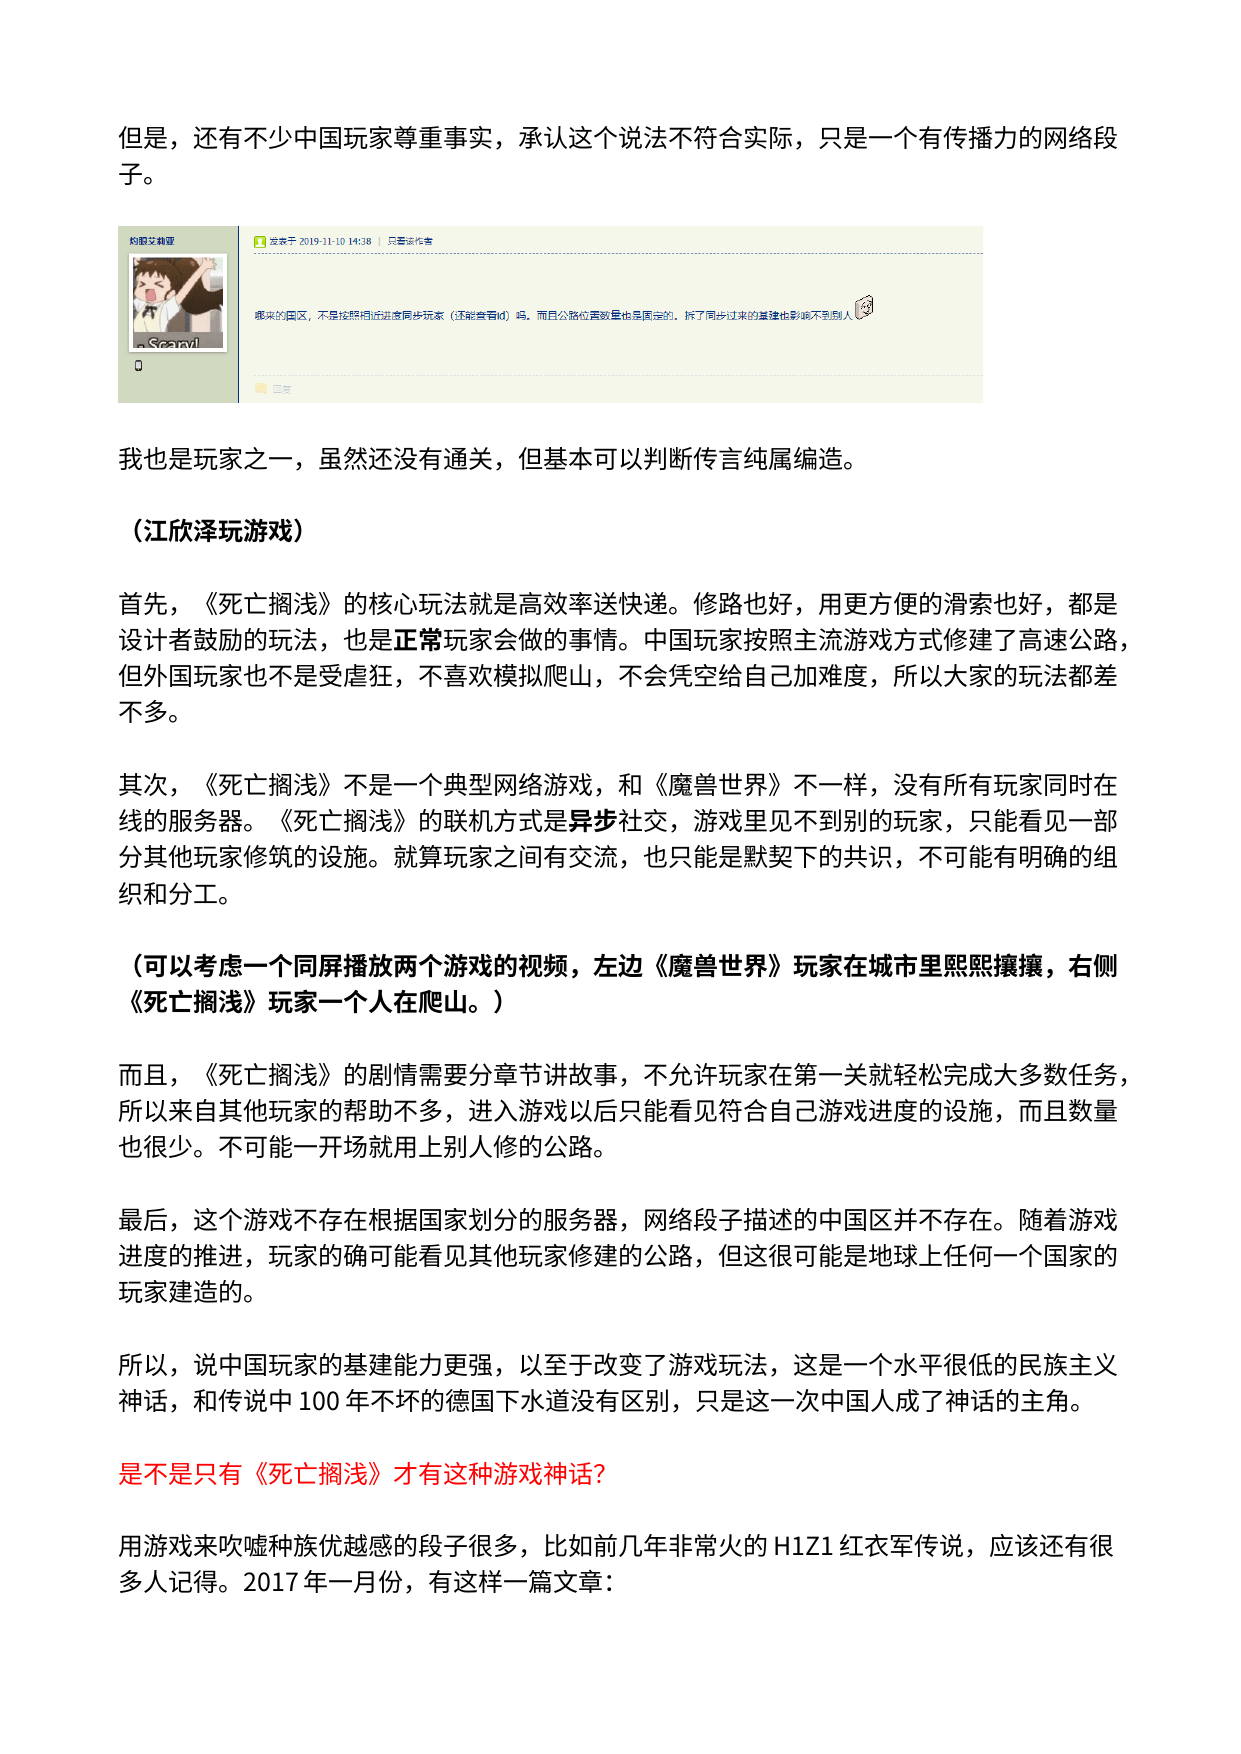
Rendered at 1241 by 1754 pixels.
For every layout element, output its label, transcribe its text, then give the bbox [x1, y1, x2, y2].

text 我也是玩家之一，虽然还没有通关，但基本可以判断传言纯属编造。 [118, 439, 1122, 475]
text 而且，《死亡搁浅》的剧情需要分章节讲故事，不允许玩家在第一关就轻松完成大多数任务，所以来自其他玩家的帮助不多，进入游戏以后只能看见符合自己游戏进度的设施，而且数量也很少。不可能一开场就用上别人修的公路。 [118, 1055, 1122, 1164]
text 是不是只有《死亡搁浅》才有这种游戏神话？ [118, 1454, 1122, 1490]
text 用游戏来吹嘘种族优越感的段子很多，比如前几年非常火的H1Z1红衣军传说，应该还有很多人记得。2017年一月份，有这样一篇文章： [118, 1527, 1122, 1599]
text 所以，说中国玩家的基建能力更强，以至于改变了游戏玩法，这是一个水平很低的民族主义神话，和传说中100年不坏的德国下水道没有区别，只是这一次中国人成了神话的主角。 [118, 1345, 1122, 1418]
text 首先，《死亡搁浅》的核心玩法就是高效率送快递。修路也好，用更方便的滑索也好，都是设计者鼓励的玩法，也是正常玩家会做的事情。中国玩家按照主流游戏方式修建了高速公路，但外国玩家也不是受虐狂，不喜欢模拟爬山，不会凭空给自己加难度，所以大家的玩法都差不多。 [118, 584, 1122, 729]
text 其次，《死亡搁浅》不是一个典型网络游戏，和《魔兽世界》不一样，没有所有玩家同时在线的服务器。《死亡搁浅》的联机方式是异步社交，游戏里见不到别的玩家，只能看见一部分其他玩家修筑的设施。就算玩家之间有交流，也只能是默契下的共识，不可能有明确的组织和分工。 [118, 765, 1122, 910]
text 但是，还有不少中国玩家尊重事实，承认这个说法不符合实际，只是一个有传播力的网络段子。 [118, 118, 1122, 191]
text （江欣泽玩游戏） [118, 512, 1122, 548]
text 最后，这个游戏不存在根据国家划分的服务器，网络段子描述的中国区并不存在。随着游戏进度的推进，玩家的确可能看见其他玩家修建的公路，但这很可能是地球上任何一个国家的玩家建造的。 [118, 1200, 1122, 1309]
picture [118, 226, 984, 403]
text （可以考虑一个同屏播放两个游戏的视频，左边《魔兽世界》玩家在城市里熙熙攘攘，右侧《死亡搁浅》玩家一个人在爬山。） [118, 947, 1122, 1019]
